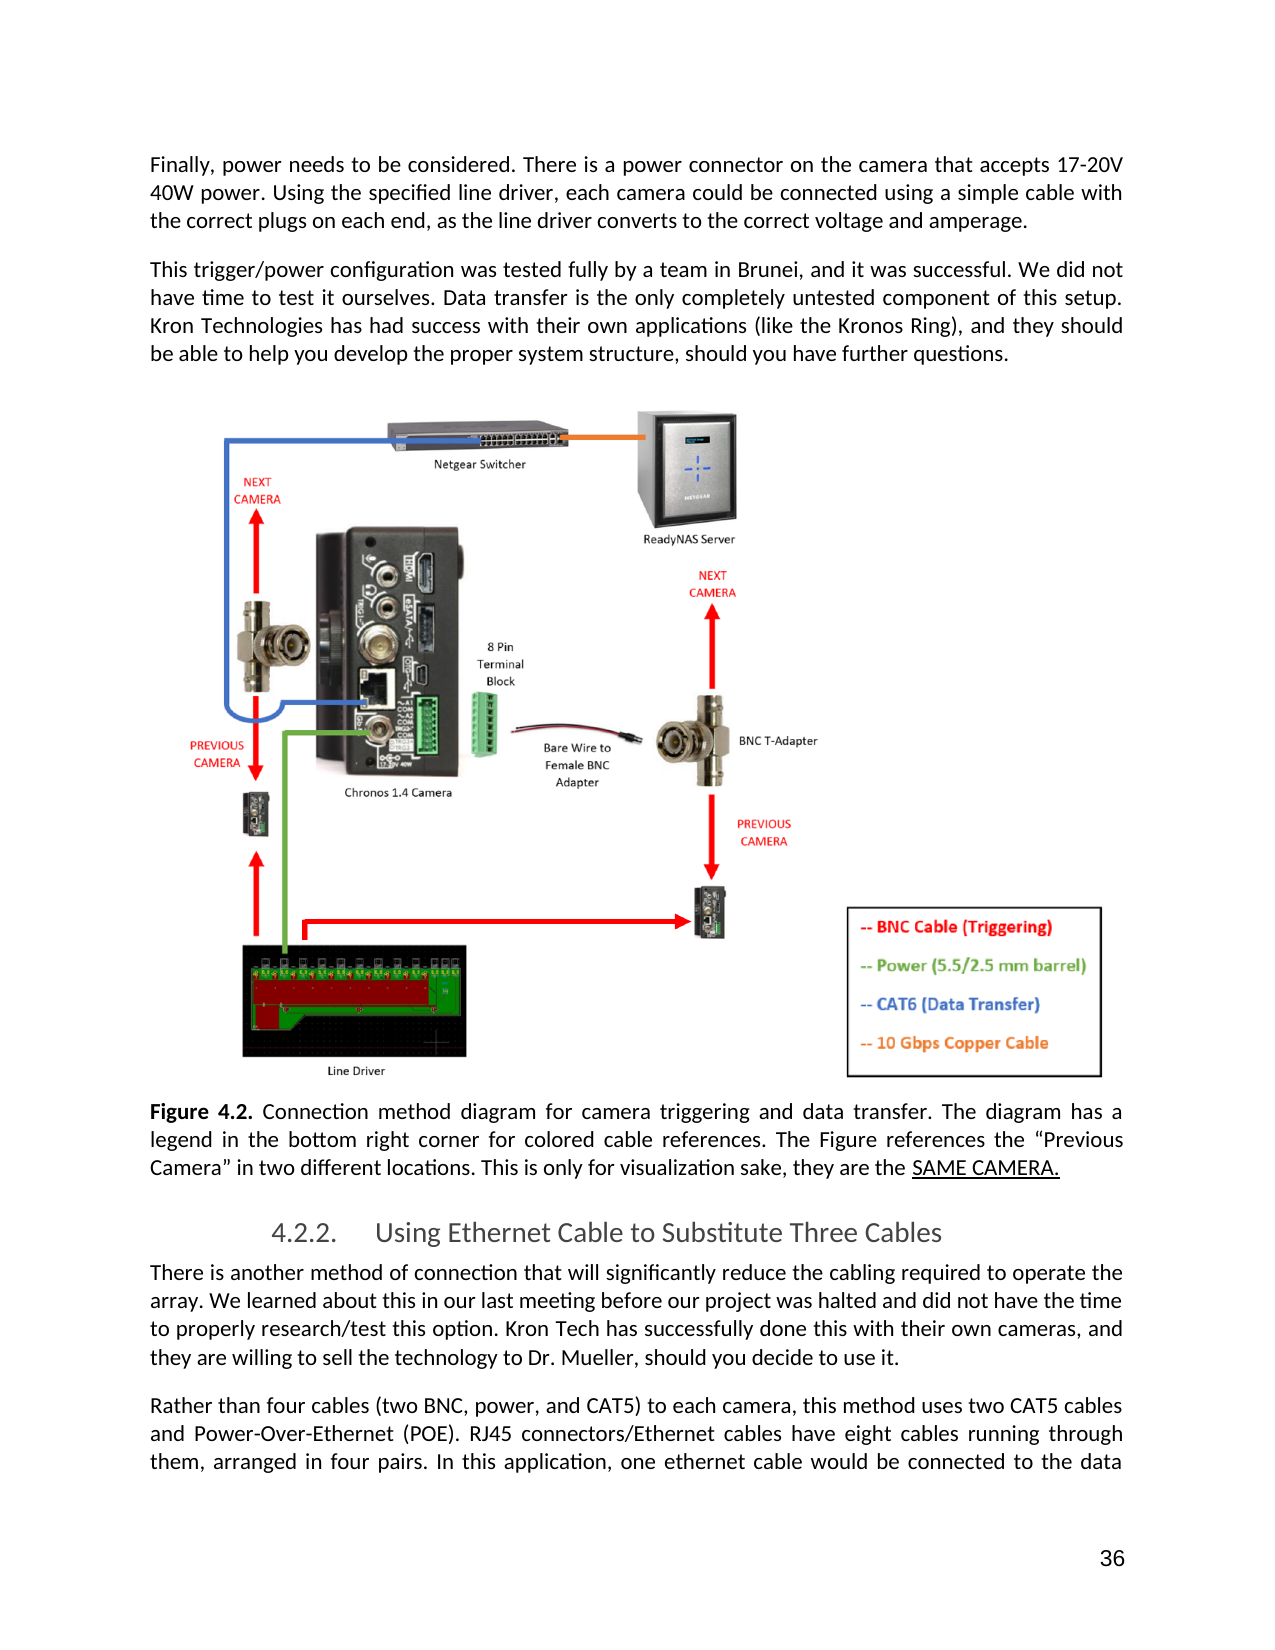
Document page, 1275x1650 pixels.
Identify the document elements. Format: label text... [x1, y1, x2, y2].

text Figure 4.2. Connection method diagram for camera triggering and data transfer. The diagram has a legend in the bottom right corner for colored cable references. The Figure references the “Previous Camera” in two different locations. This is only for visualization sake, they are the SAME CAMERA. [150, 1097, 1125, 1181]
picture [168, 387, 1107, 1094]
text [150, 1391, 1125, 1476]
text There is another method of connection that will significantly reduce the cabling required to operate the array. We learned about this in our last meeting before our project was halted and did not have the time to properly research/test this option. Kron Tech has successfully done this with their own cameras, and they are willing to sell the technology to Dr. Mueller, should you decide to use it. [150, 1258, 1125, 1371]
text This trigger/power configuration was tested fully by a team in Brunei, and it was successful. We did not have time to test it ourselves. Data transfer is the only completely untested component of this setup. Kron Technologies has had success with their own applications (like the Kronos Ring), and they should be able to help you develop the proper system structure, should you have further questions. [150, 255, 1125, 367]
subtitle Using Ethernet Cable to Substitute Three Cables [337, 1214, 1125, 1250]
text Finally, power needs to be considered. There is a power connector on the camera that accepts 17-20V 40W power. Using the specified line driver, each camera could be connected using a simple cable with the correct plugs on each end, as the line driver converts to the correct voltage and amperage. [150, 150, 1125, 234]
